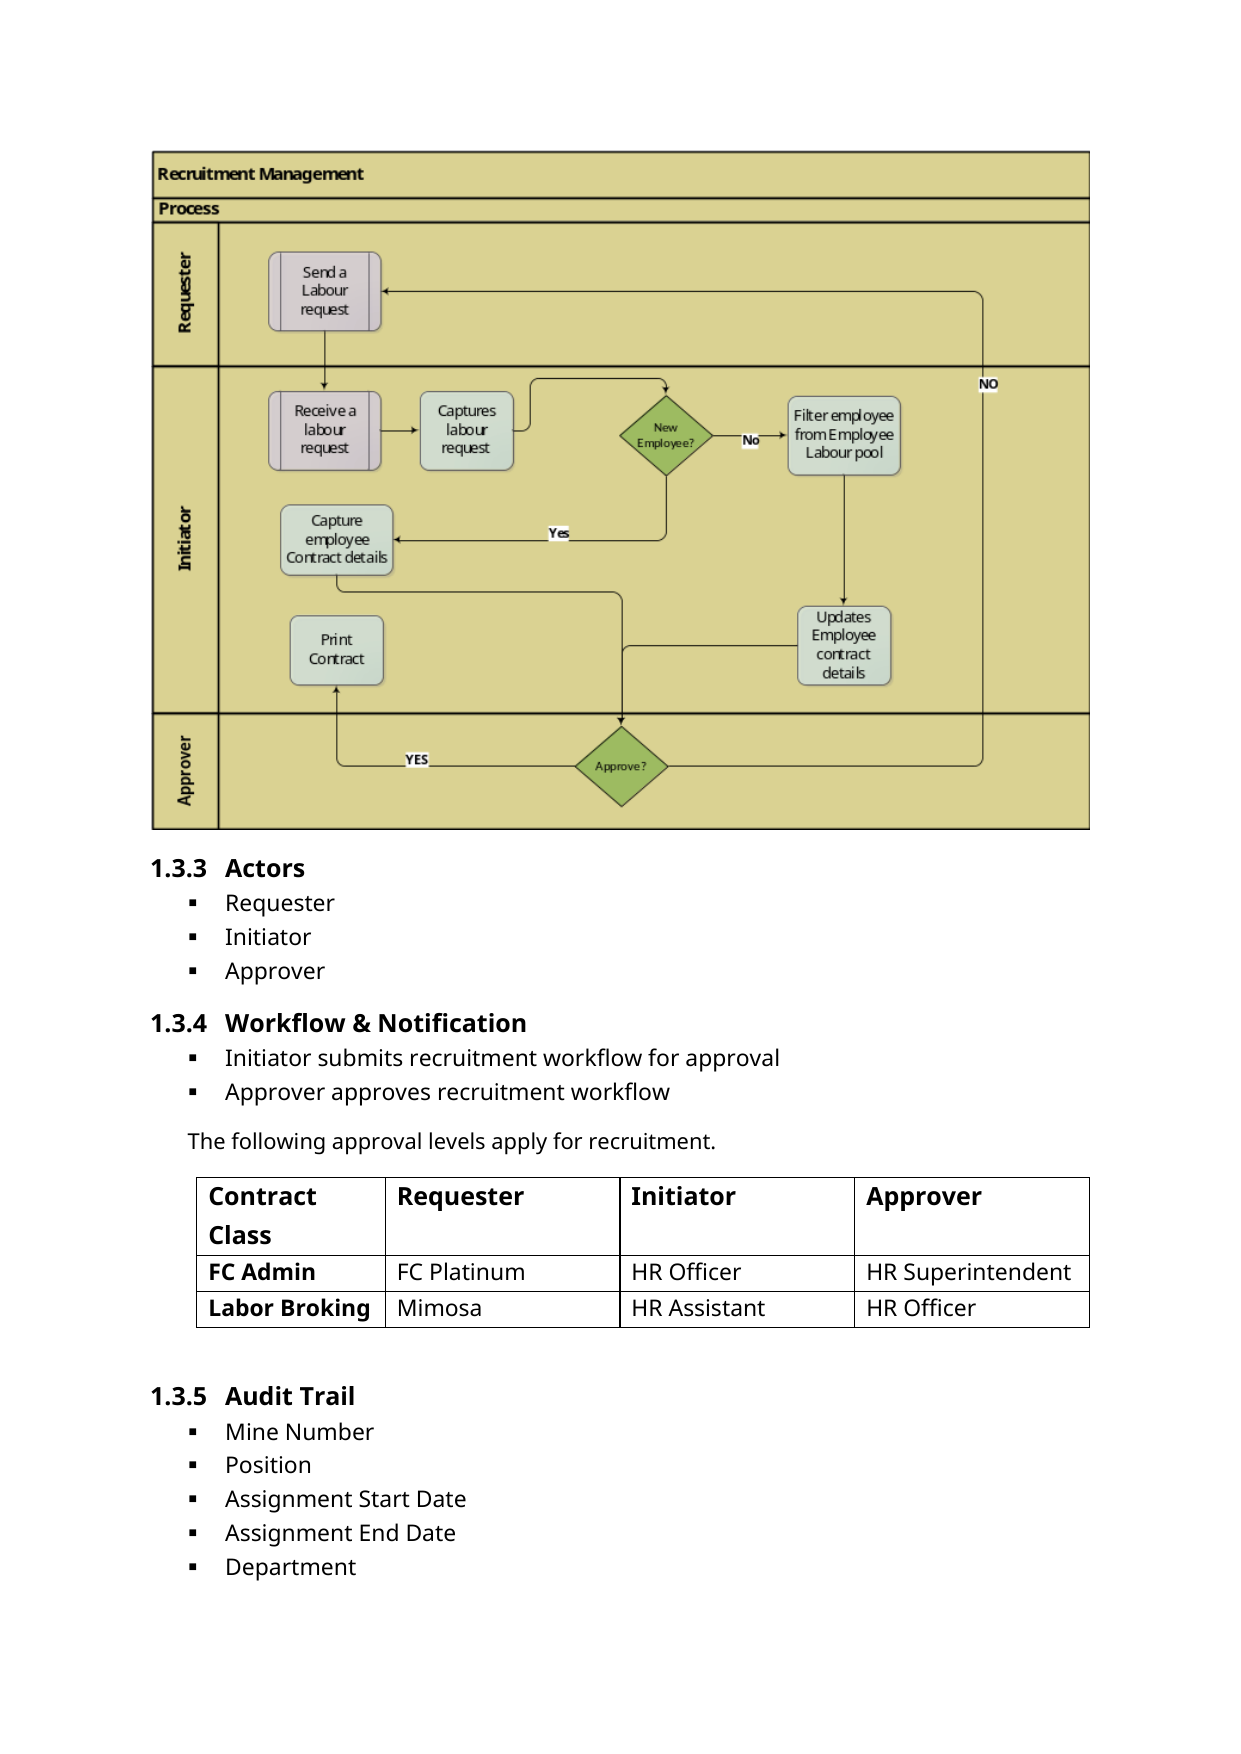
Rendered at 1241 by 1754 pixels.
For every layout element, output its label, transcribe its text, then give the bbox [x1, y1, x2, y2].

table_header Contract Class [197, 1178, 385, 1255]
table_header Requester [386, 1178, 619, 1255]
table_cell Mimosa [386, 1292, 619, 1327]
table_cell HR Officer [855, 1292, 1089, 1327]
text The following approval levels apply for recruitment. [187, 1126, 1090, 1156]
list Assignment Start Date [187, 1483, 1090, 1514]
list Initiator [187, 921, 1090, 952]
list Assignment End Date [187, 1517, 1090, 1548]
table_cell HR Assistant [621, 1292, 854, 1327]
list Initiator submits recruitment workflow for approval [187, 1042, 1090, 1073]
table_header Initiator [621, 1178, 854, 1255]
list Requester [187, 887, 1090, 919]
subtitle Audit Trail [150, 1379, 1090, 1413]
table_cell FC Admin [197, 1256, 385, 1291]
table_cell HR Superintendent [855, 1256, 1089, 1291]
table_cell HR Officer [621, 1256, 854, 1291]
subtitle Workflow & Notification [150, 1005, 1090, 1039]
table_cell FC Platinum [386, 1256, 619, 1291]
subtitle Actors [150, 851, 1090, 885]
list Mine Number [187, 1415, 1090, 1447]
list Approver approves recruitment workflow [187, 1076, 1090, 1107]
list Department [187, 1550, 1090, 1582]
table_header Approver [855, 1178, 1089, 1255]
list Position [187, 1449, 1090, 1480]
list Approver [187, 955, 1090, 986]
table_cell Labor Broking [197, 1292, 385, 1327]
